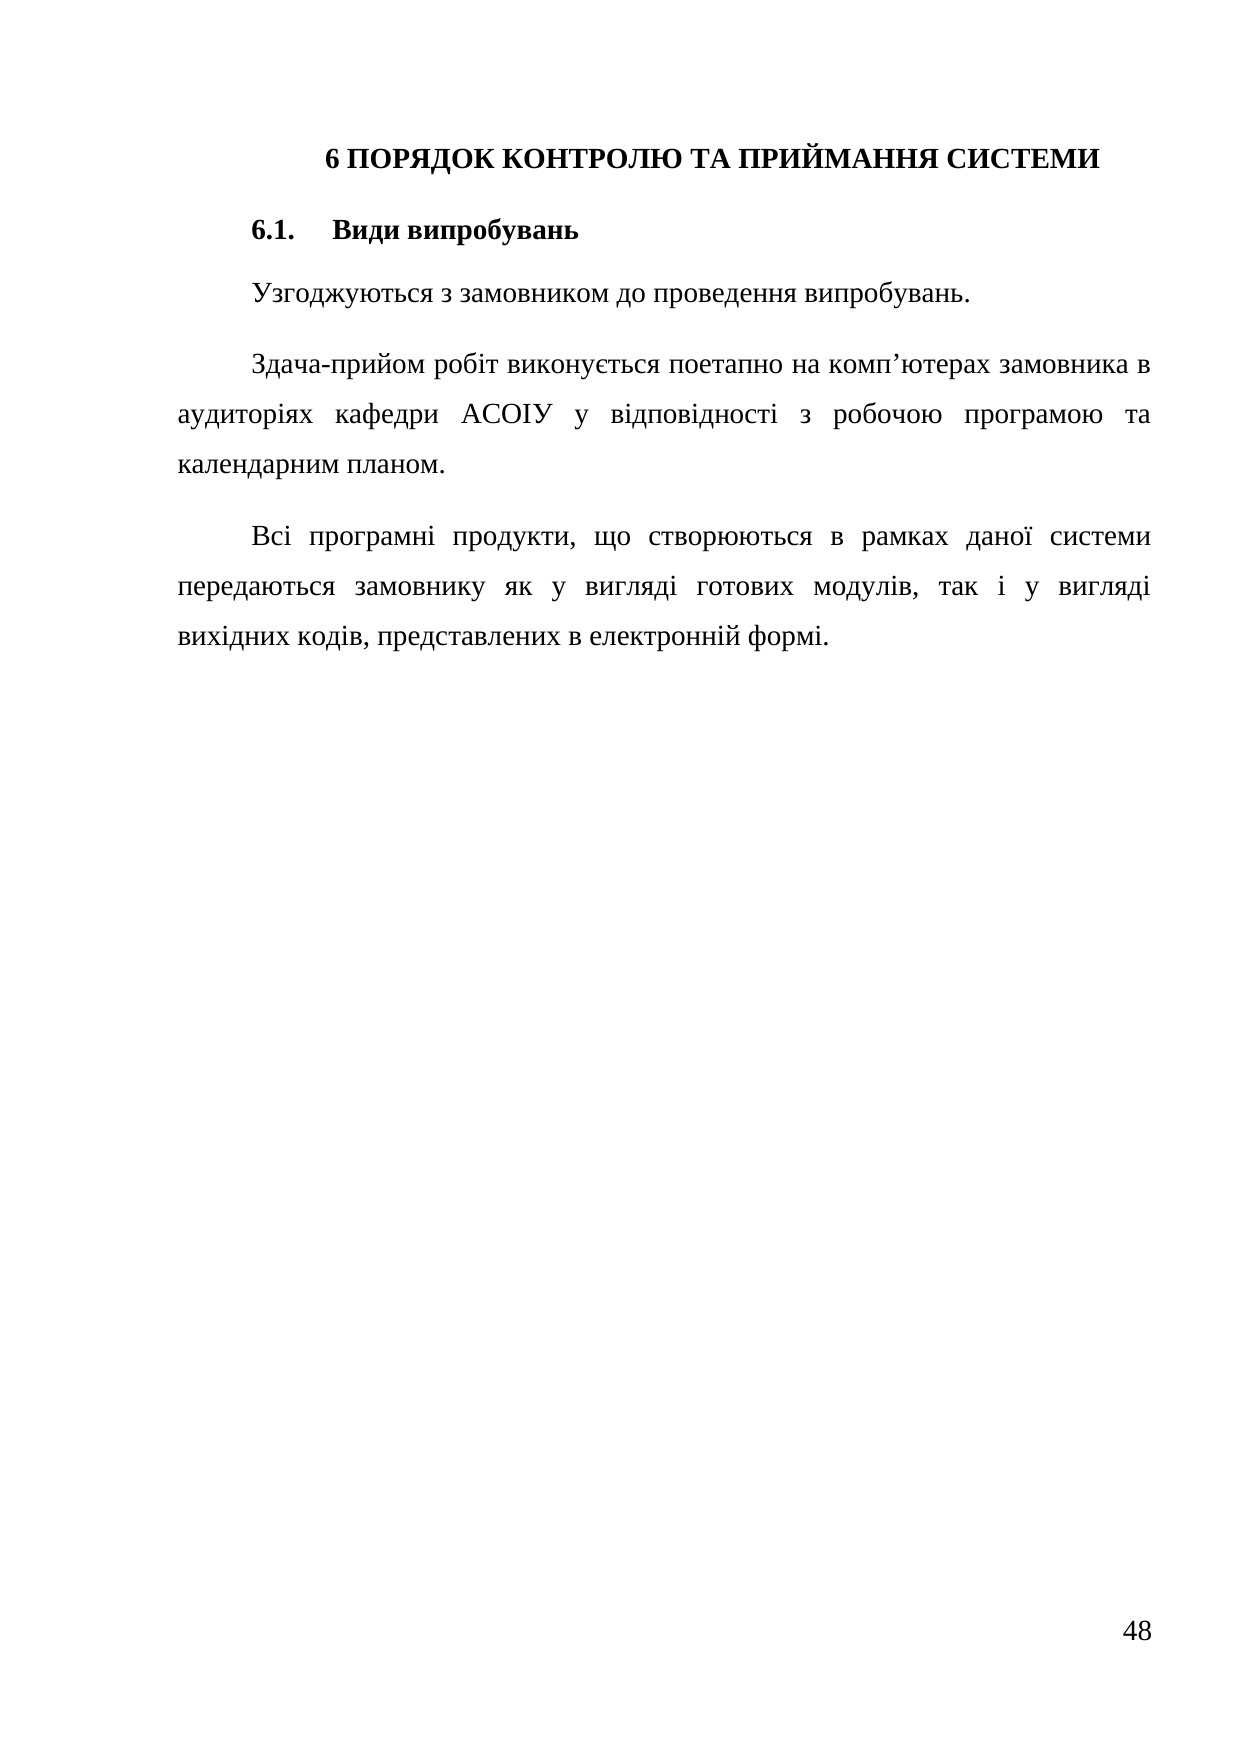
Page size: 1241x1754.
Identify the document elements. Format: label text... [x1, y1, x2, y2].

text Узгоджуються з замовником до проведення випробувань. [177, 275, 1152, 308]
text 6 ПОРЯДОК КОНТРОЛЮ ТА ПРИЙМАННЯ СИСТЕМИ [251, 141, 1152, 174]
subtitle Види випробувань [251, 212, 1152, 246]
text Всі програмні продукти, що створюються в рамках даної системи передаються замовнику як у вигляді готових модулів, так і у вигляді вихідних кодів, представлених в електронній формі. [177, 518, 1152, 652]
text Здача-прийом робіт виконується поетапно на комп’ютерах замовника в аудиторіях кафедри АСОІУ у відповідності з робочою програмою та календарним планом. [177, 346, 1152, 480]
